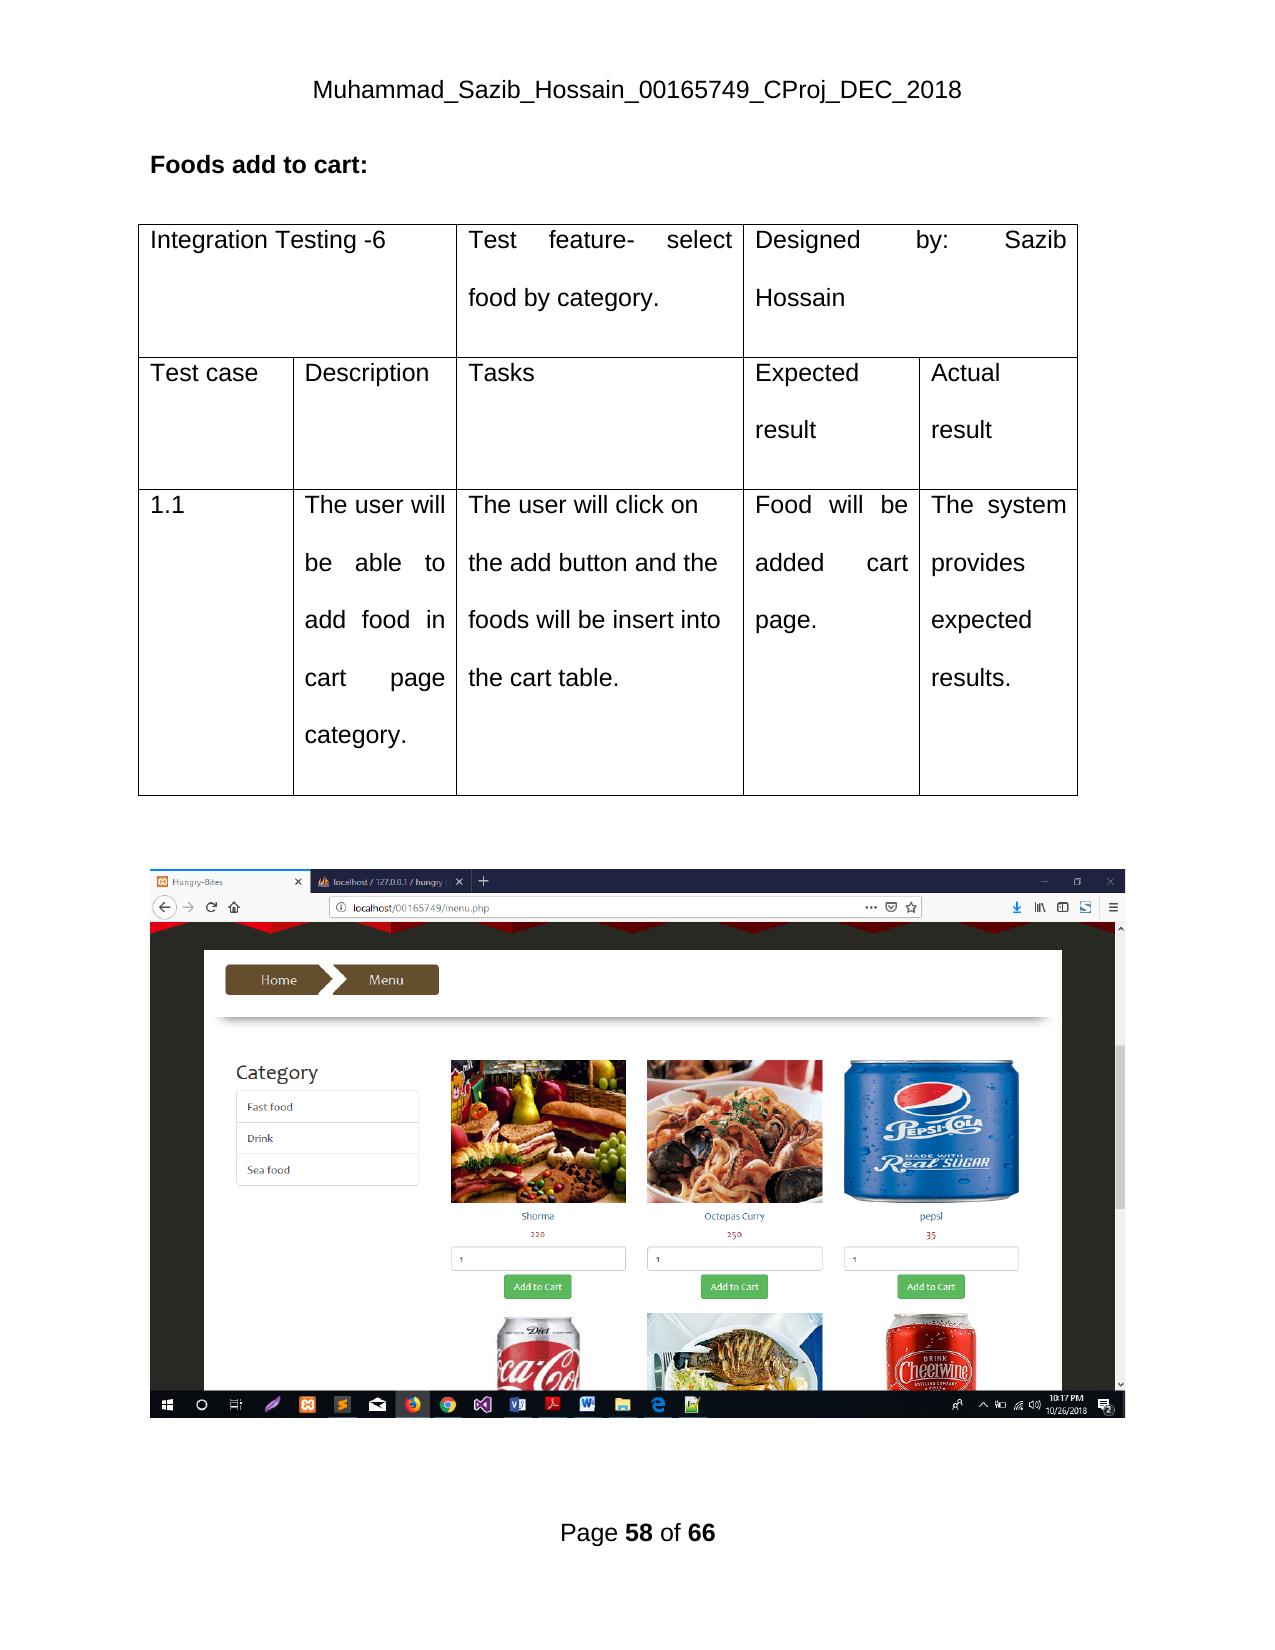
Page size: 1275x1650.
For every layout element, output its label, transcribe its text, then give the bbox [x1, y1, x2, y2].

table_cell Description [294, 358, 456, 489]
table_header Integration Testing -6 [139, 225, 456, 357]
table_header Test feature- select food by category. [457, 225, 743, 357]
text Foods add to cart: [150, 150, 1125, 179]
table_cell Tasks [457, 358, 743, 489]
table_cell The system provides expected results. [920, 490, 1077, 794]
table_cell Test case [139, 358, 293, 489]
table_cell Food will be added cart page. [744, 490, 919, 794]
table_header Designed by: Sazib Hossain [744, 225, 1077, 357]
table_cell The user will click on the add button and the foods will be insert into the cart table. [457, 490, 743, 794]
table_cell The user will be able to add food in cart page category. [294, 490, 456, 794]
picture [150, 869, 1125, 1418]
table_cell Actual result [920, 358, 1077, 489]
table_cell Expected result [744, 358, 919, 489]
table_cell 1.1 [139, 490, 293, 794]
